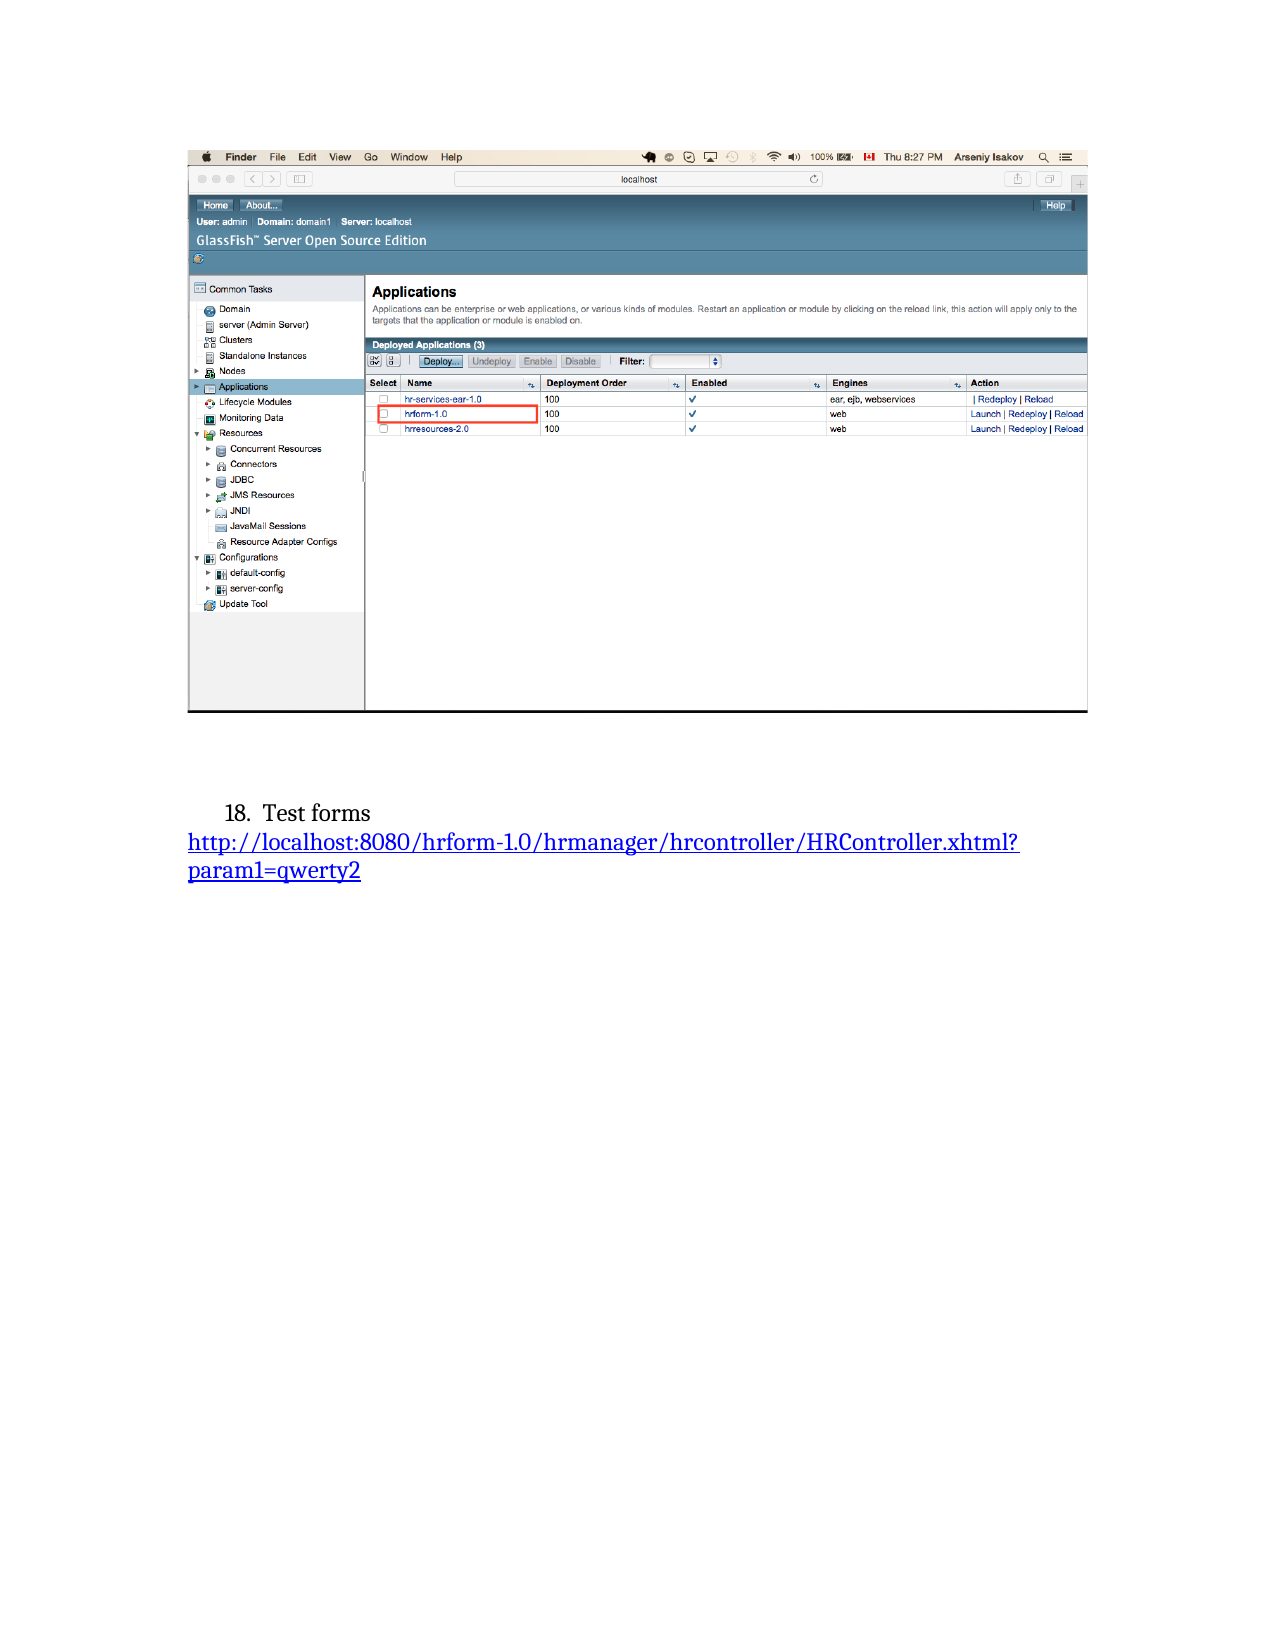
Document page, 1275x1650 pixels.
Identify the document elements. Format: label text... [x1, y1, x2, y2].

list Test forms [225, 799, 1087, 827]
text http://localhost:8080/hrform-1.0/hrmanager/hrcontroller/HRController.xhtml?param1=qwerty2 [187, 827, 1087, 885]
picture [187, 150, 1088, 713]
